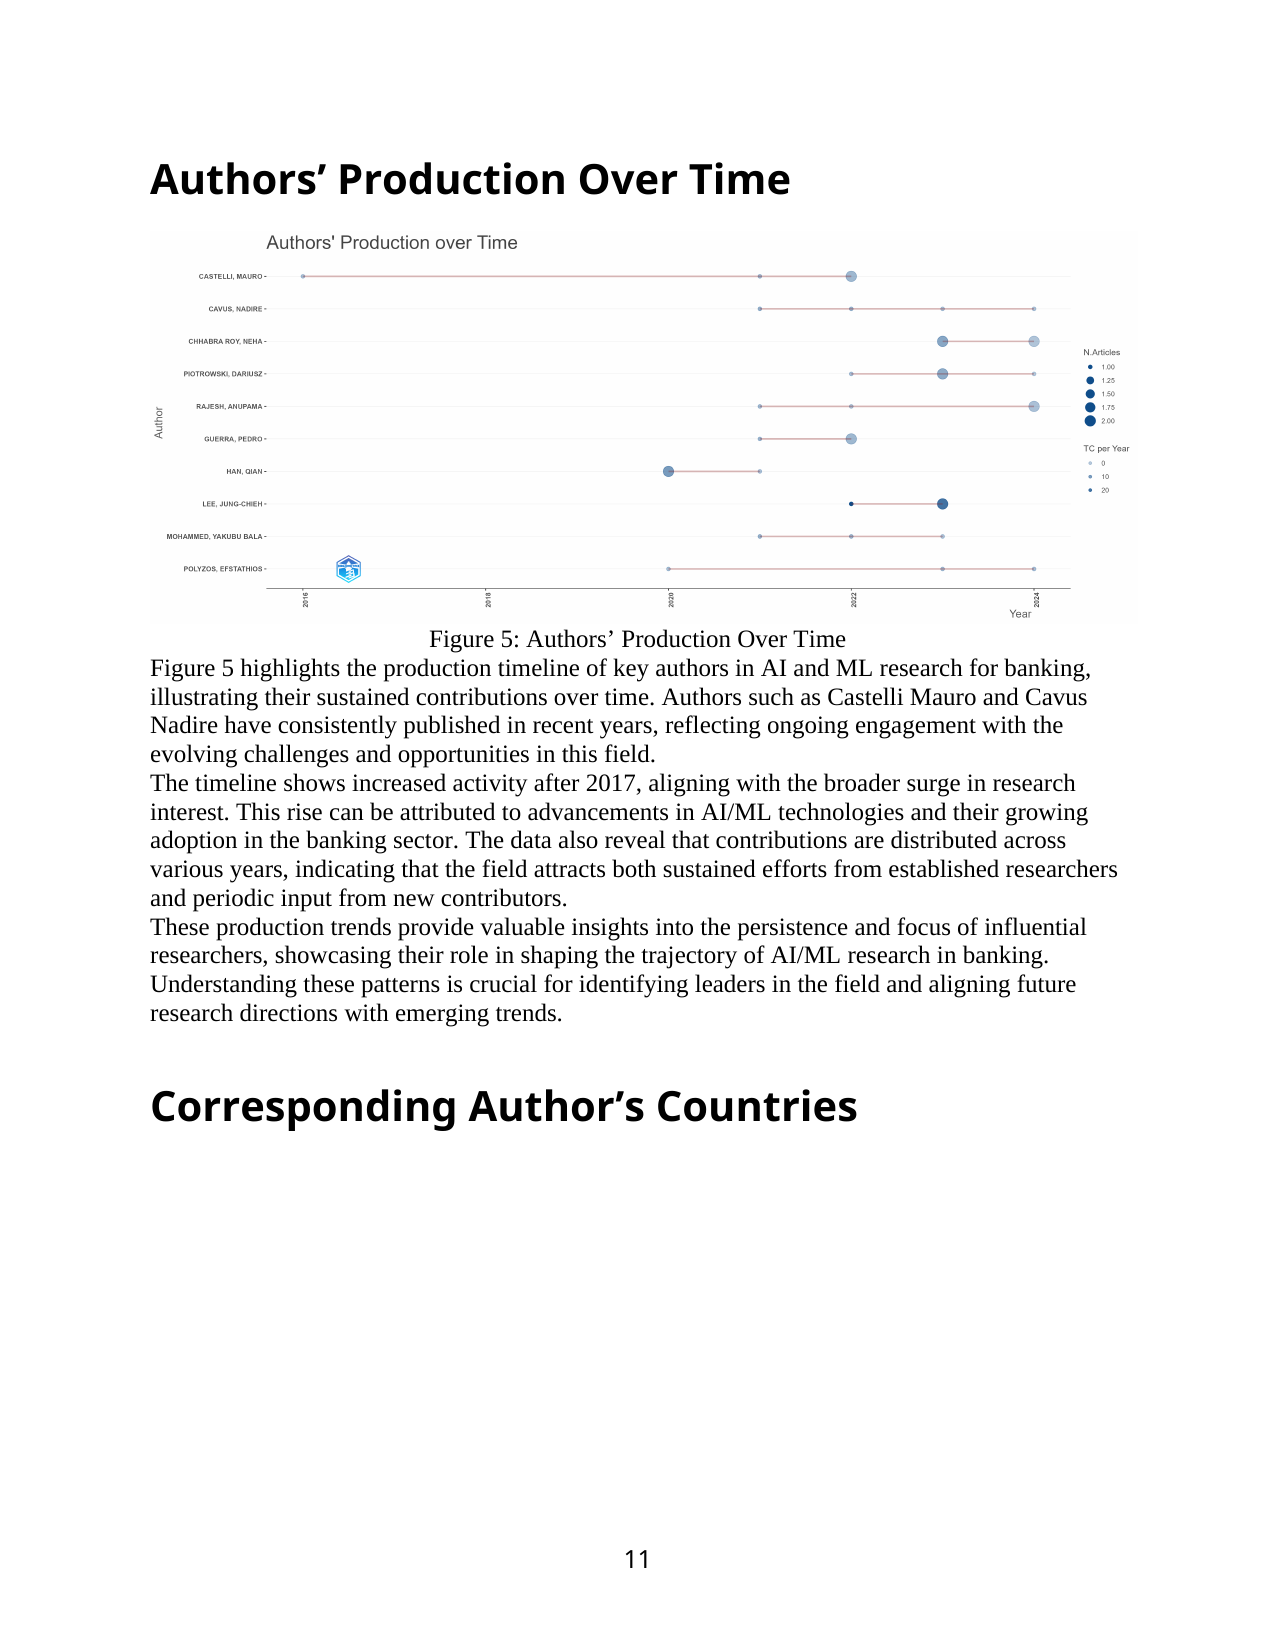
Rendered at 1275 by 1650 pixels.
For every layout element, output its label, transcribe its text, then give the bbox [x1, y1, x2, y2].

text Corresponding Author’s Countries [150, 1077, 1125, 1133]
text Authors’ Production Over Time [150, 150, 1125, 207]
text The timeline shows increased activity after 2017, aligning with the broader surge in research interest. This rise can be attributed to advancements in AI/ML technologies and their growing adoption in the banking sector. The data also reveal that contributions are distributed across various years, indicating that the field attracts both sustained efforts from established researchers and periodic input from new contributors. [150, 768, 1125, 912]
text Figure 5 highlights the production timeline of key authors in AI and ML research for banking, illustrating their sustained contributions over time. Authors such as Castelli Mauro and Cavus Nadire have consistently published in recent years, reflecting ongoing engagement with the evolving challenges and opportunities in this field. [150, 653, 1125, 768]
picture [150, 231, 1138, 624]
text Figure 5: Authors’ Production Over Time [150, 624, 1125, 653]
text These production trends provide valuable insights into the persistence and focus of influential researchers, showcasing their role in shaping the trajectory of AI/ML research in banking. Understanding these patterns is crucial for identifying leaders in the field and aligning future research directions with emerging trends. [150, 912, 1125, 1027]
